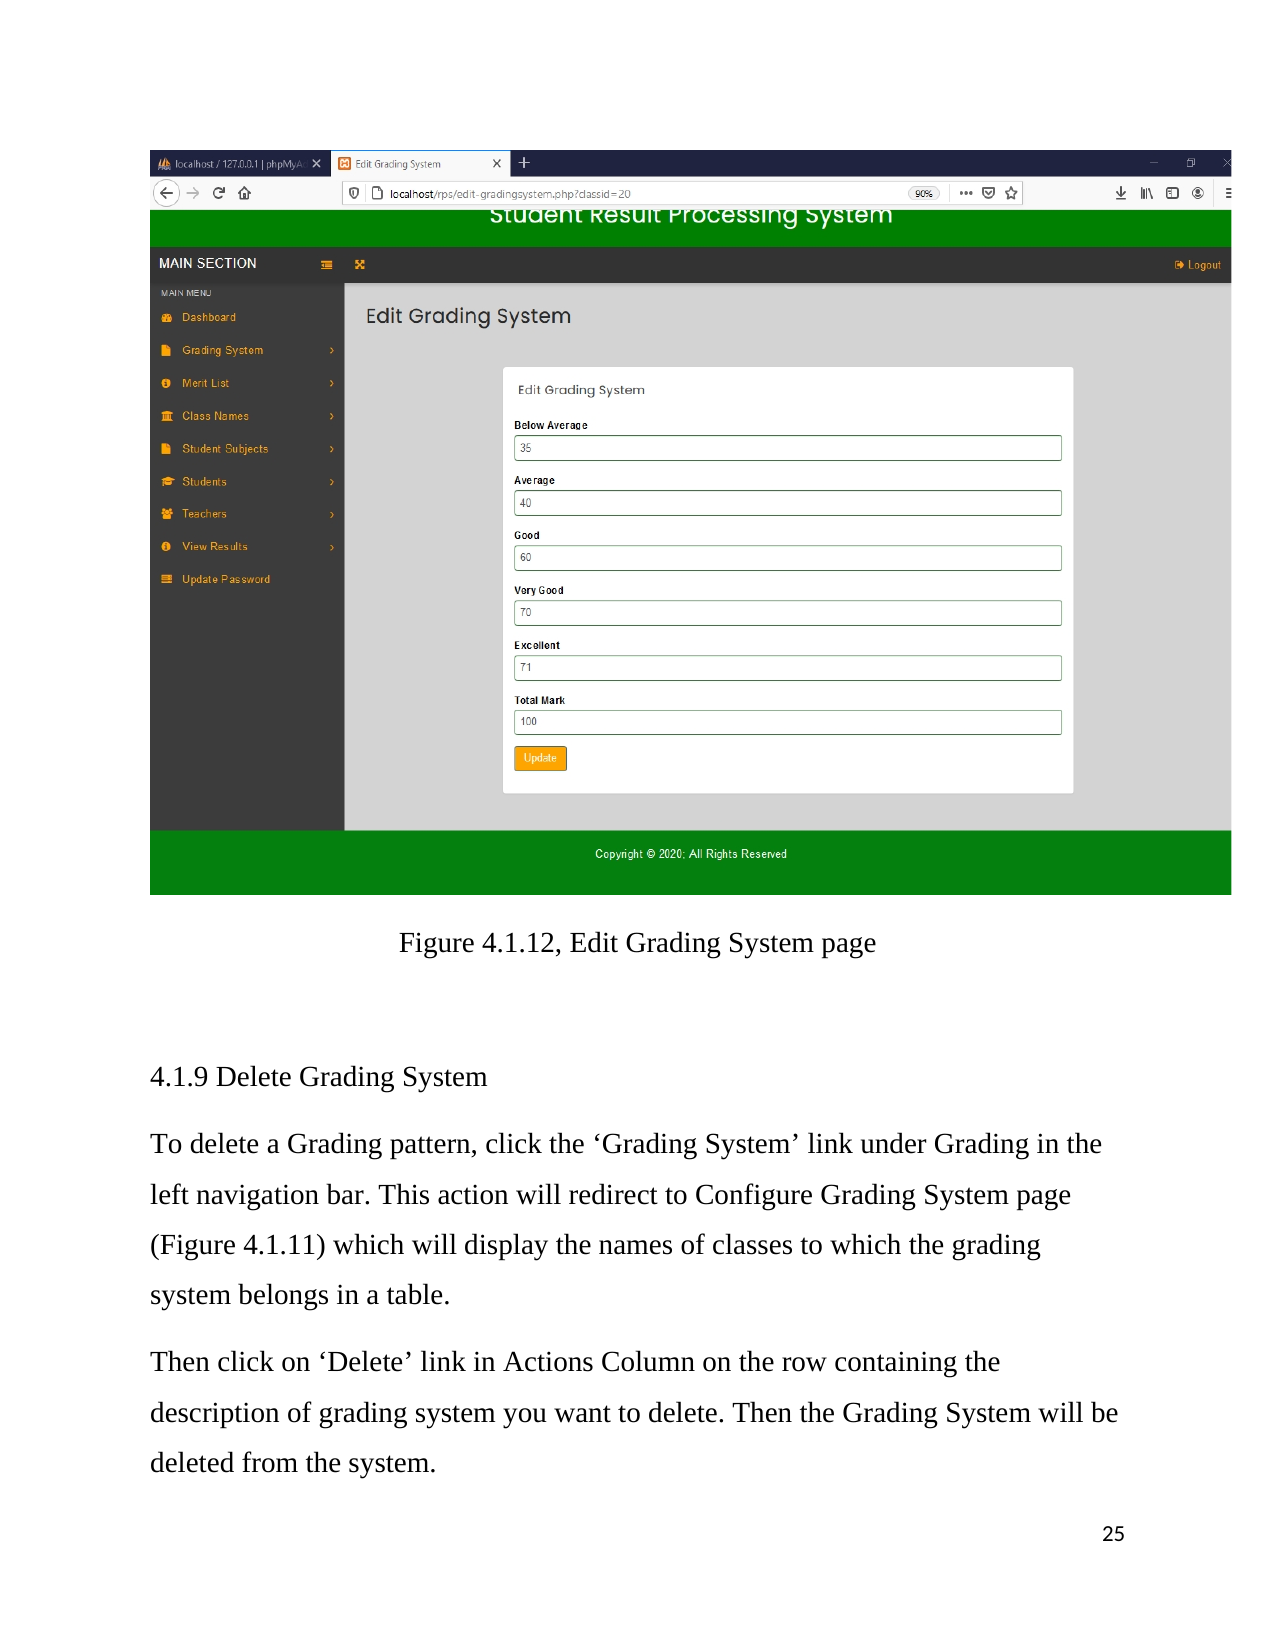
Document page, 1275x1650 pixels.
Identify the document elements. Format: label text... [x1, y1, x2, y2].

text To delete a Grading pattern, click the ‘Grading System’ link under Grading in the left navigation bar. This action will redirect to Configure Grading System page (Figure 4.1.11) which will display the names of classes to which the grading system belongs in a table. [150, 1127, 1125, 1311]
text Then click on ‘Delete’ link in Actions Column on the row containing the description of grading system you want to delete. Then the Grading System will be deleted from the system. [150, 1344, 1125, 1479]
picture [150, 150, 1232, 895]
text Figure 4.1.12, Edit Grading System page [150, 926, 1125, 959]
text 4.1.9 Delete Grading System [150, 1059, 1125, 1093]
